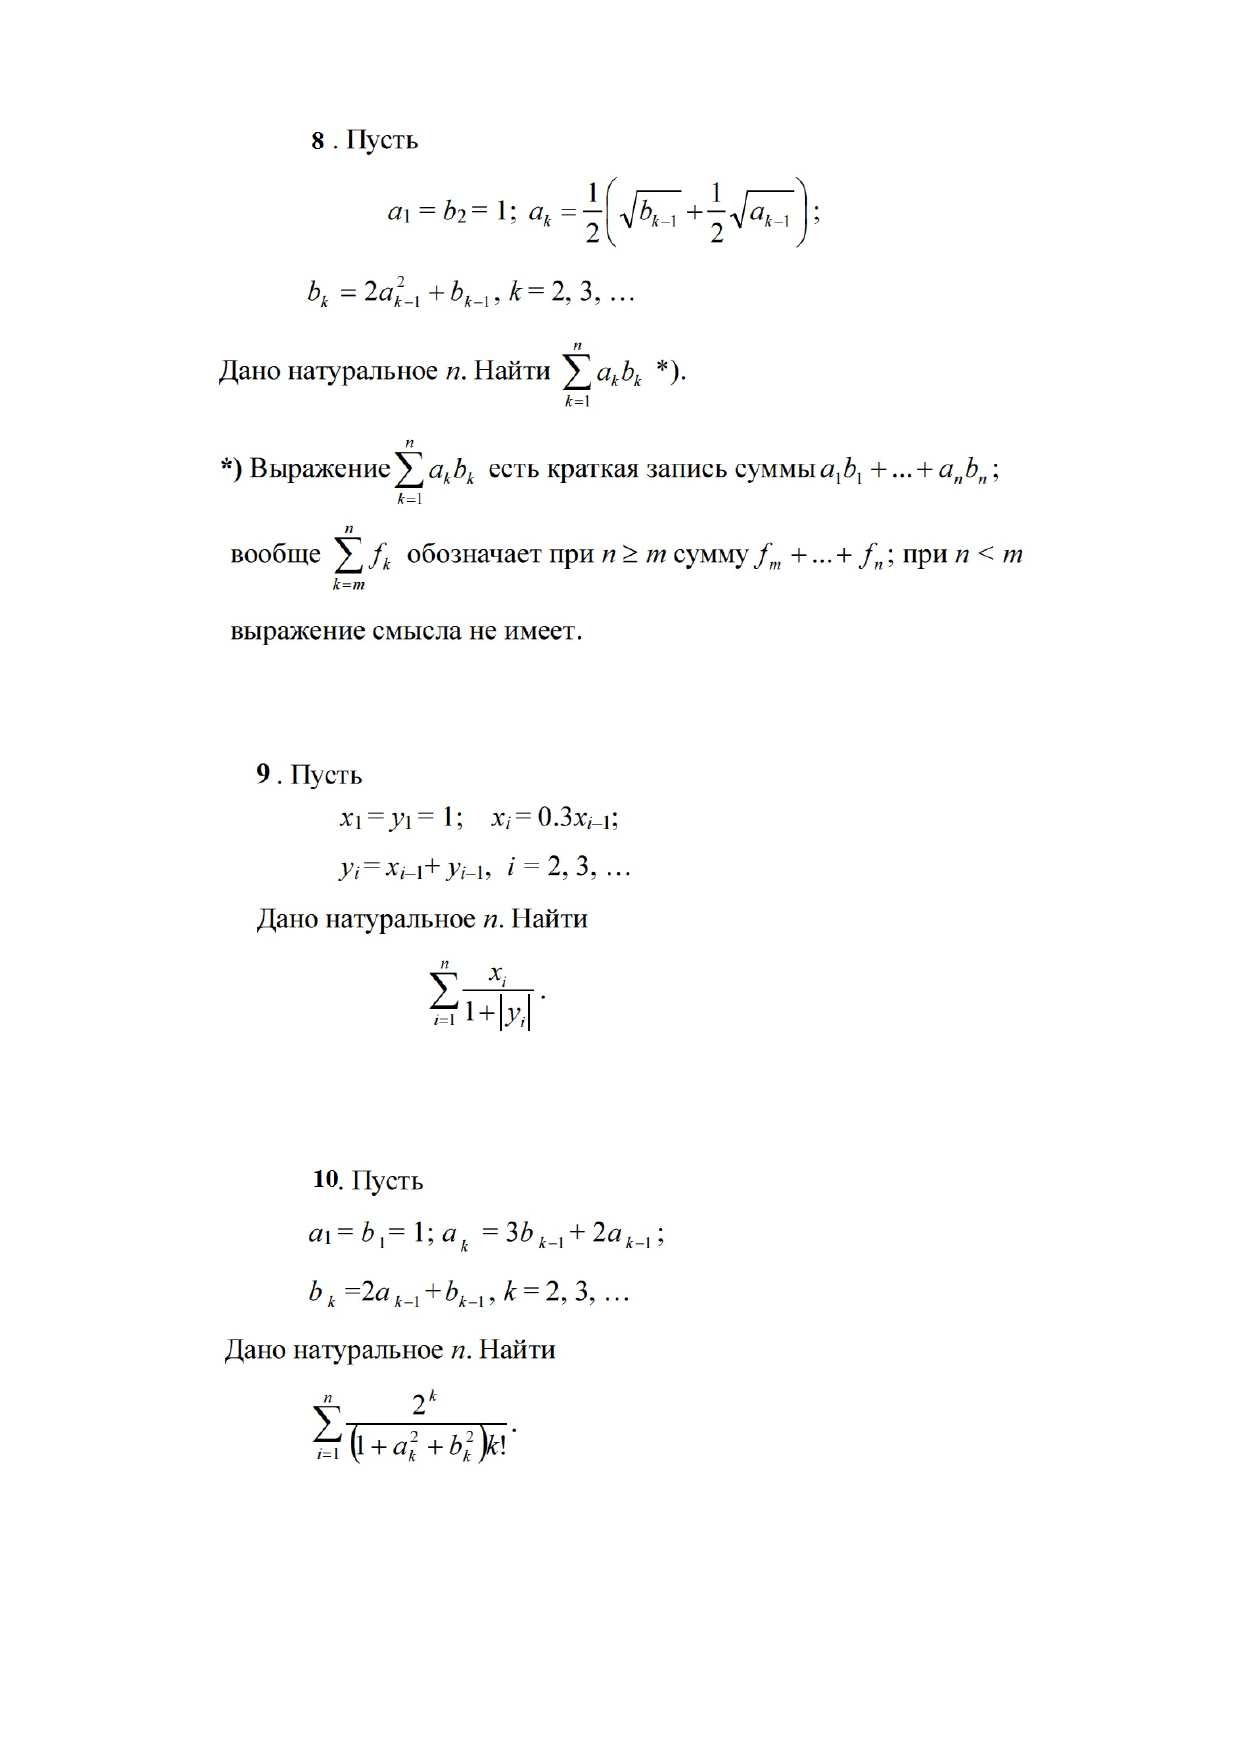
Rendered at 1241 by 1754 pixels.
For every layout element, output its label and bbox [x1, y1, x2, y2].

picture [177, 1138, 1151, 1516]
picture [177, 118, 1151, 686]
picture [177, 751, 1151, 1073]
